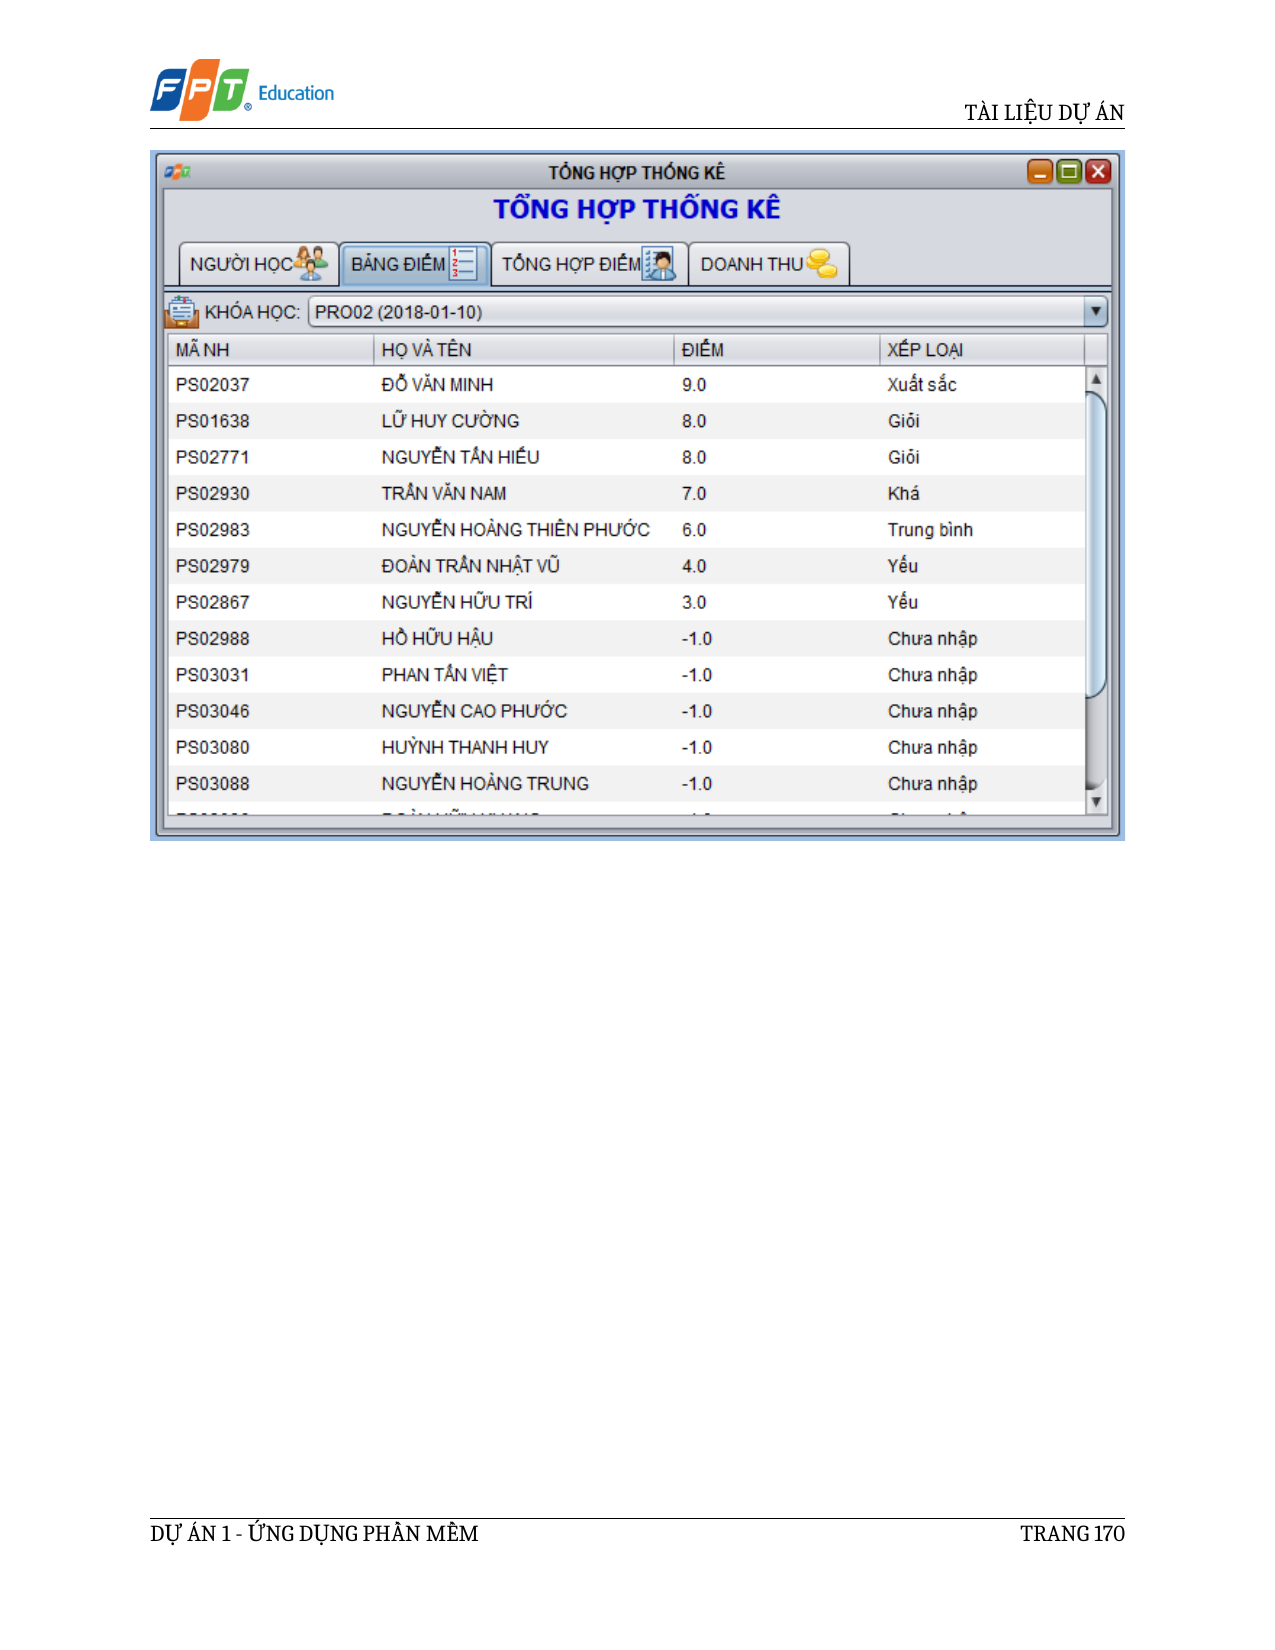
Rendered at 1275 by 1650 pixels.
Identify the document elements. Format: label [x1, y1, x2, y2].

picture [150, 59, 336, 121]
picture [150, 150, 1125, 841]
